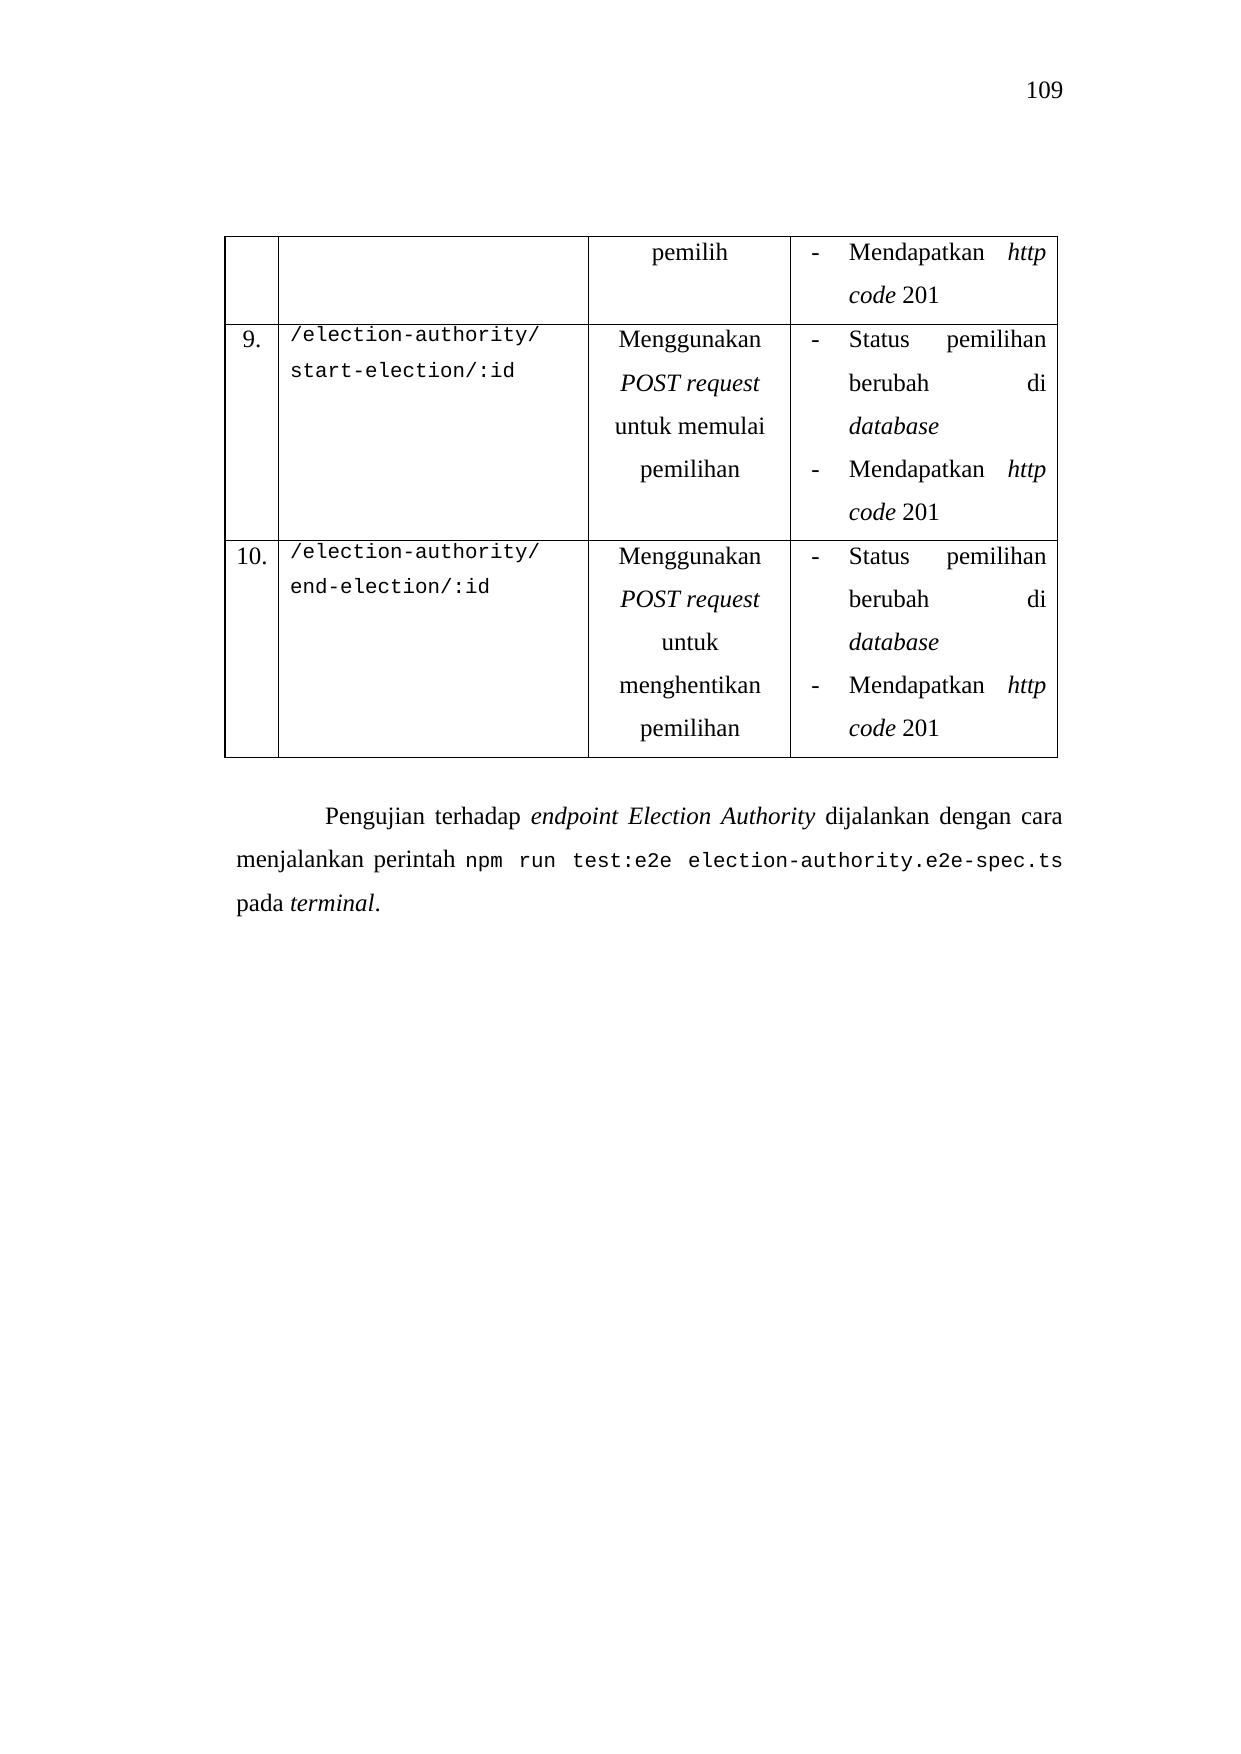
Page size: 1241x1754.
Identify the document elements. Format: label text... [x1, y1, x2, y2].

table_cell Menggunakan POST request untuk menghentikan pemilihan [589, 541, 790, 757]
table_cell /election-authority/end-election/:id [279, 541, 588, 757]
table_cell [791, 237, 1057, 323]
table_cell Status pemilihan berubah di database Mendapatkan http code 201 [791, 541, 1057, 757]
table_cell /election-authority/start-election/:id [279, 325, 588, 540]
table_cell Status pemilihan berubah di database Mendapatkan http code 201 [791, 325, 1057, 540]
table_cell 9. [226, 325, 278, 540]
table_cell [589, 237, 790, 323]
table_cell 8. [226, 237, 278, 323]
list Pengujian terhadap endpoint Election Authority dijalankan dengan cara menjalankan perintah npm run test:e2e election-authority.e2e-spec.ts pada terminal. [236, 801, 1063, 917]
table_cell 10. [226, 541, 278, 757]
table_cell Menggunakan POST request untuk memulai pemilihan [589, 325, 790, 540]
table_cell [279, 237, 588, 323]
